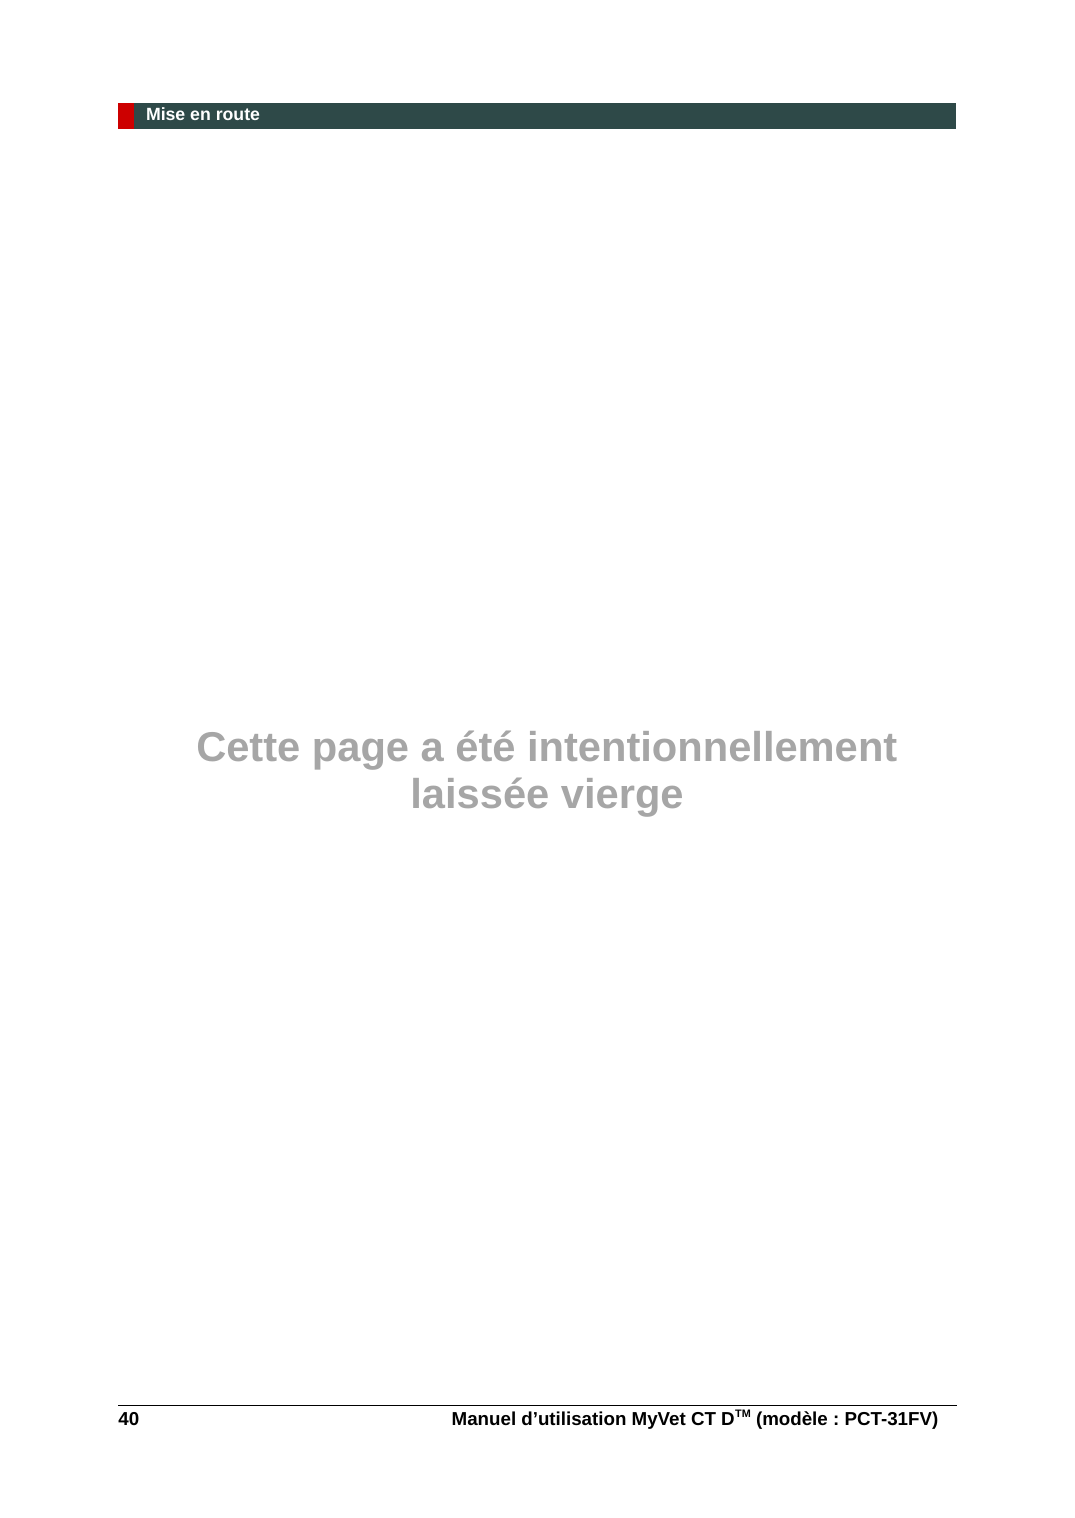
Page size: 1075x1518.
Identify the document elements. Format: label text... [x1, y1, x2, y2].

text Cette page a été intentionnellement laissée vierge [137, 722, 957, 818]
